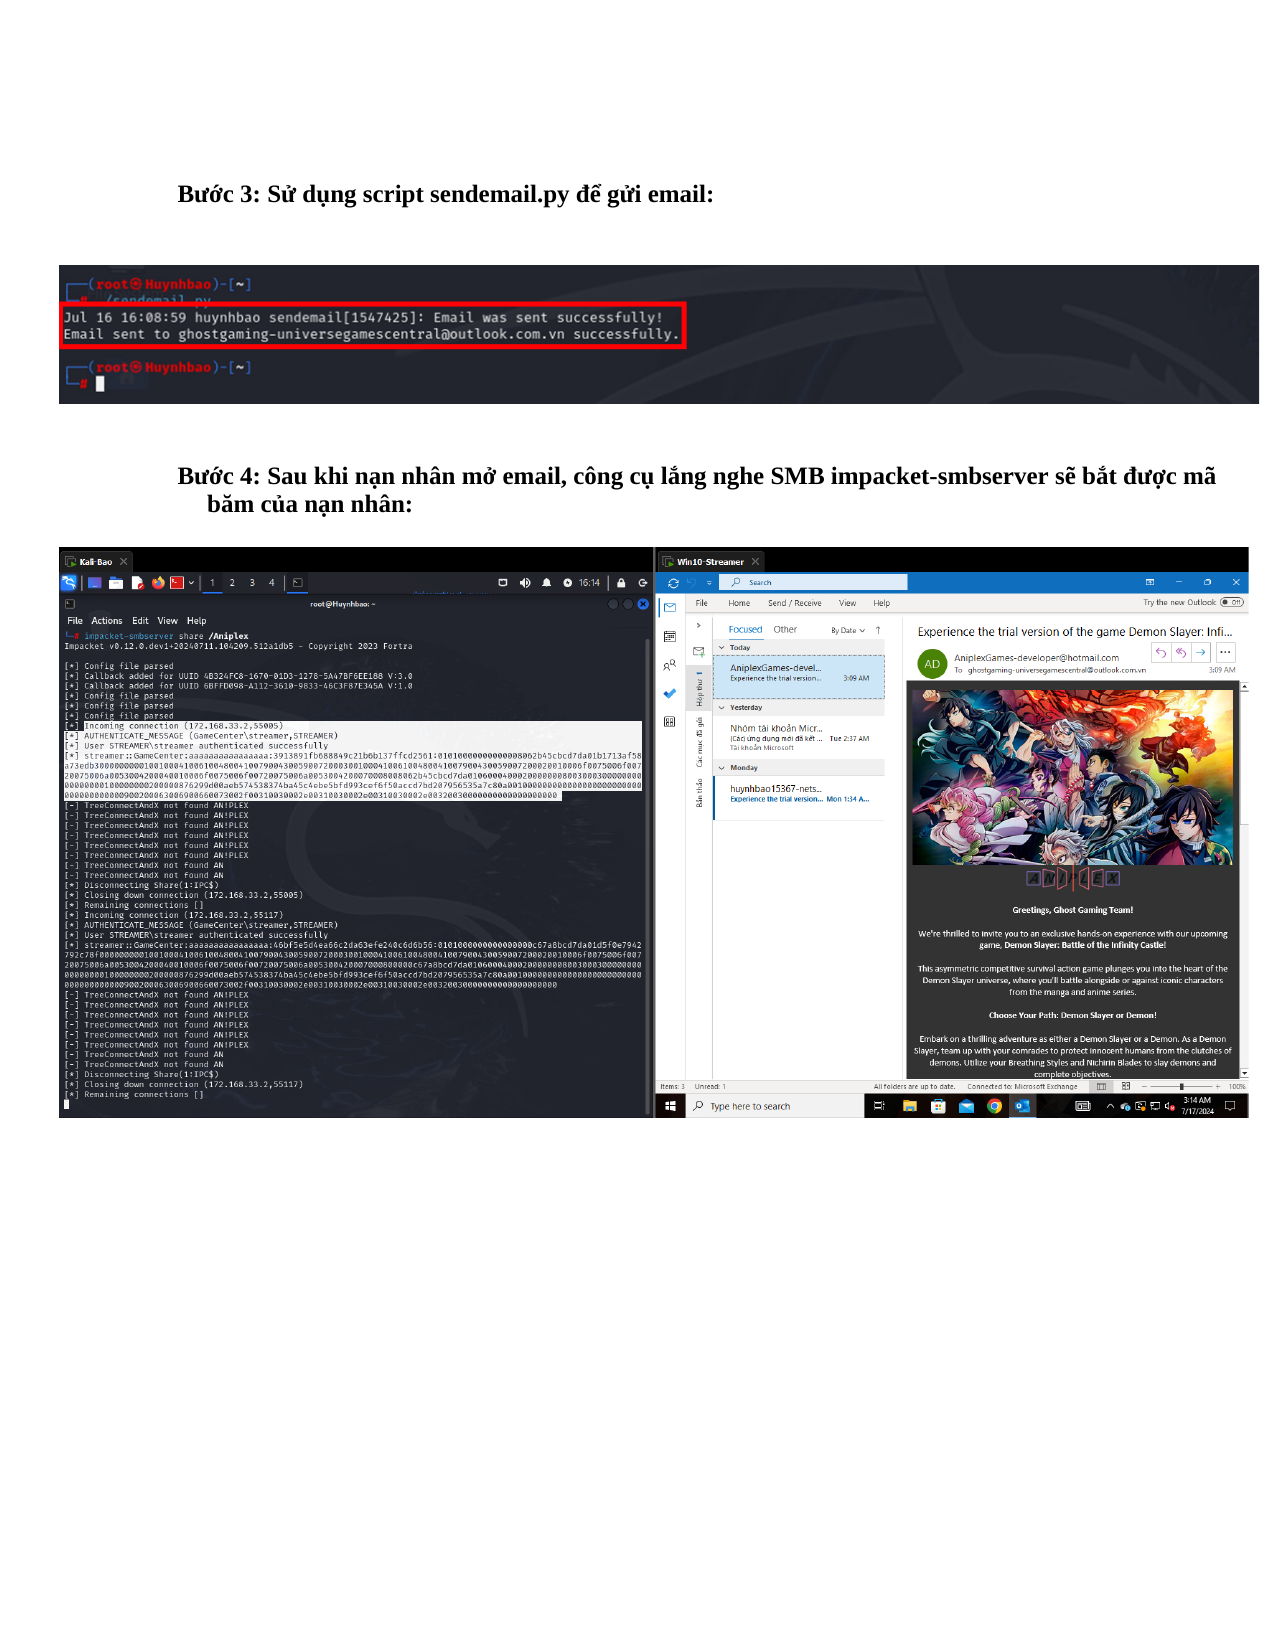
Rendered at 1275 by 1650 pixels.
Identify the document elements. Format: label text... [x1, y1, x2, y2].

text Bước 3: Sử dụng script sendemail.py để gửi email: [177, 179, 1270, 208]
text Bước 4: Sau khi nạn nhân mở email, công cụ lắng nghe SMB impacket-smbserver sẽ bắt được mã băm của nạn nhân: [177, 461, 1270, 518]
picture [59, 547, 1249, 1118]
picture [59, 265, 1260, 404]
